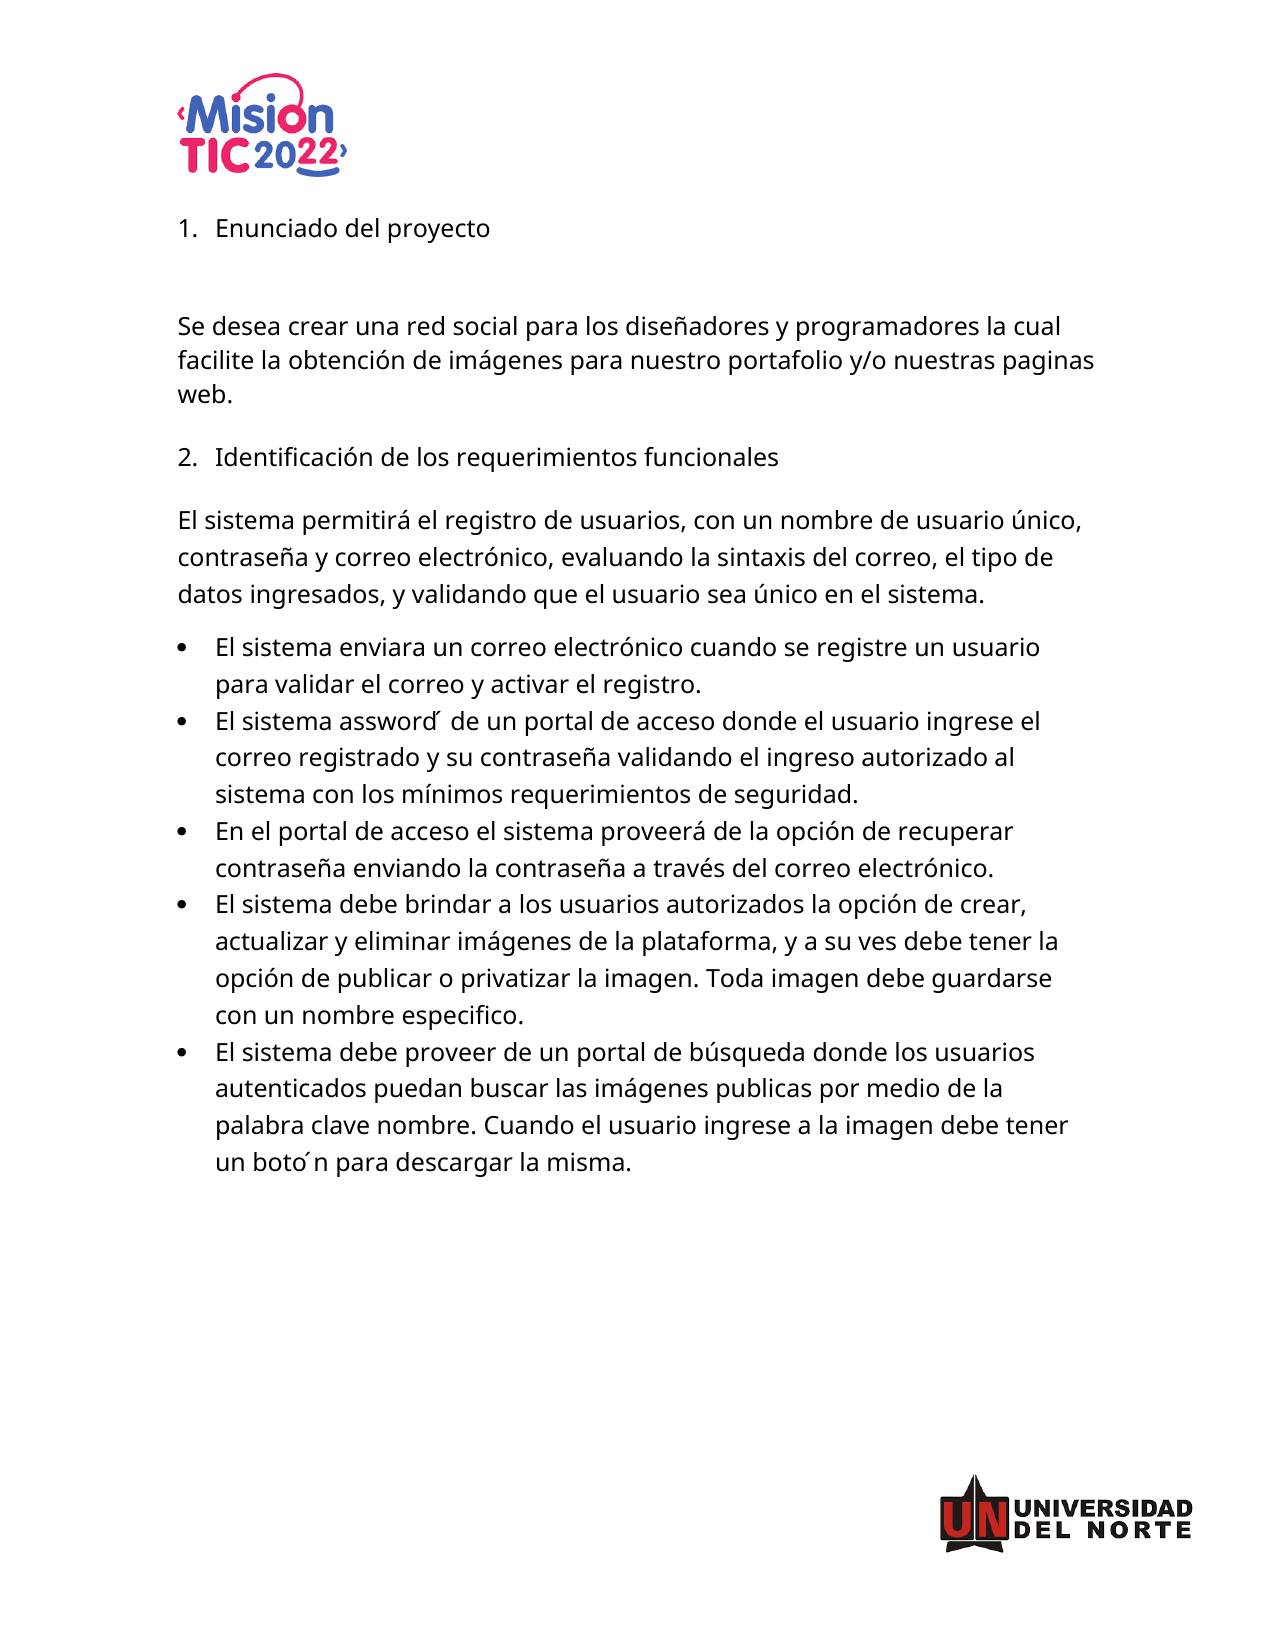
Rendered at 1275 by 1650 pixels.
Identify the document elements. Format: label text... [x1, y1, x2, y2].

list En el portal de acceso el sistema proveerá de la opción de recuperar contraseña enviando la contraseña a través del correo electrónico. [177, 814, 1098, 884]
list Identificación de los requerimientos funcionales [177, 439, 1098, 474]
picture [177, 73, 347, 177]
list El sistema debe brindar a los usuarios autorizados la opción de crear, actualizar y eliminar imágenes de la plataforma, y a su ves debe tener la opción de publicar o privatizar la imagen. Toda imagen debe guardarse con un nombre especifico. [177, 887, 1098, 1032]
picture [928, 1459, 1202, 1563]
list El sistema debe proveer de un portal de búsqueda donde los usuarios autenticados puedan buscar las imágenes publicas por medio de la palabra clave nombre. Cuando el usuario ingrese a la imagen debe tener un boto ́n para descargar la misma. [177, 1034, 1098, 1179]
list El sistema enviara un correo electrónico cuando se registre un usuario para validar el correo y activar el registro. [177, 630, 1098, 701]
text El sistema permitirá el registro de usuarios, con un nombre de usuario único, contraseña y correo electrónico, evaluando la sintaxis del correo, el tipo de datos ingresados, y validando que el usuario sea único en el sistema. [177, 503, 1098, 610]
list Enunciado del proyecto [177, 211, 1098, 245]
list El sistema assword ́ de un portal de acceso donde el usuario ingrese el correo registrado y su contraseña validando el ingreso autorizado al sistema con los mínimos requerimientos de seguridad. [177, 703, 1098, 811]
text Se desea crear una red social para los diseñadores y programadores la cual facilite la obtención de imágenes para nuestro portafolio y/o nuestras paginas web. [177, 308, 1098, 410]
